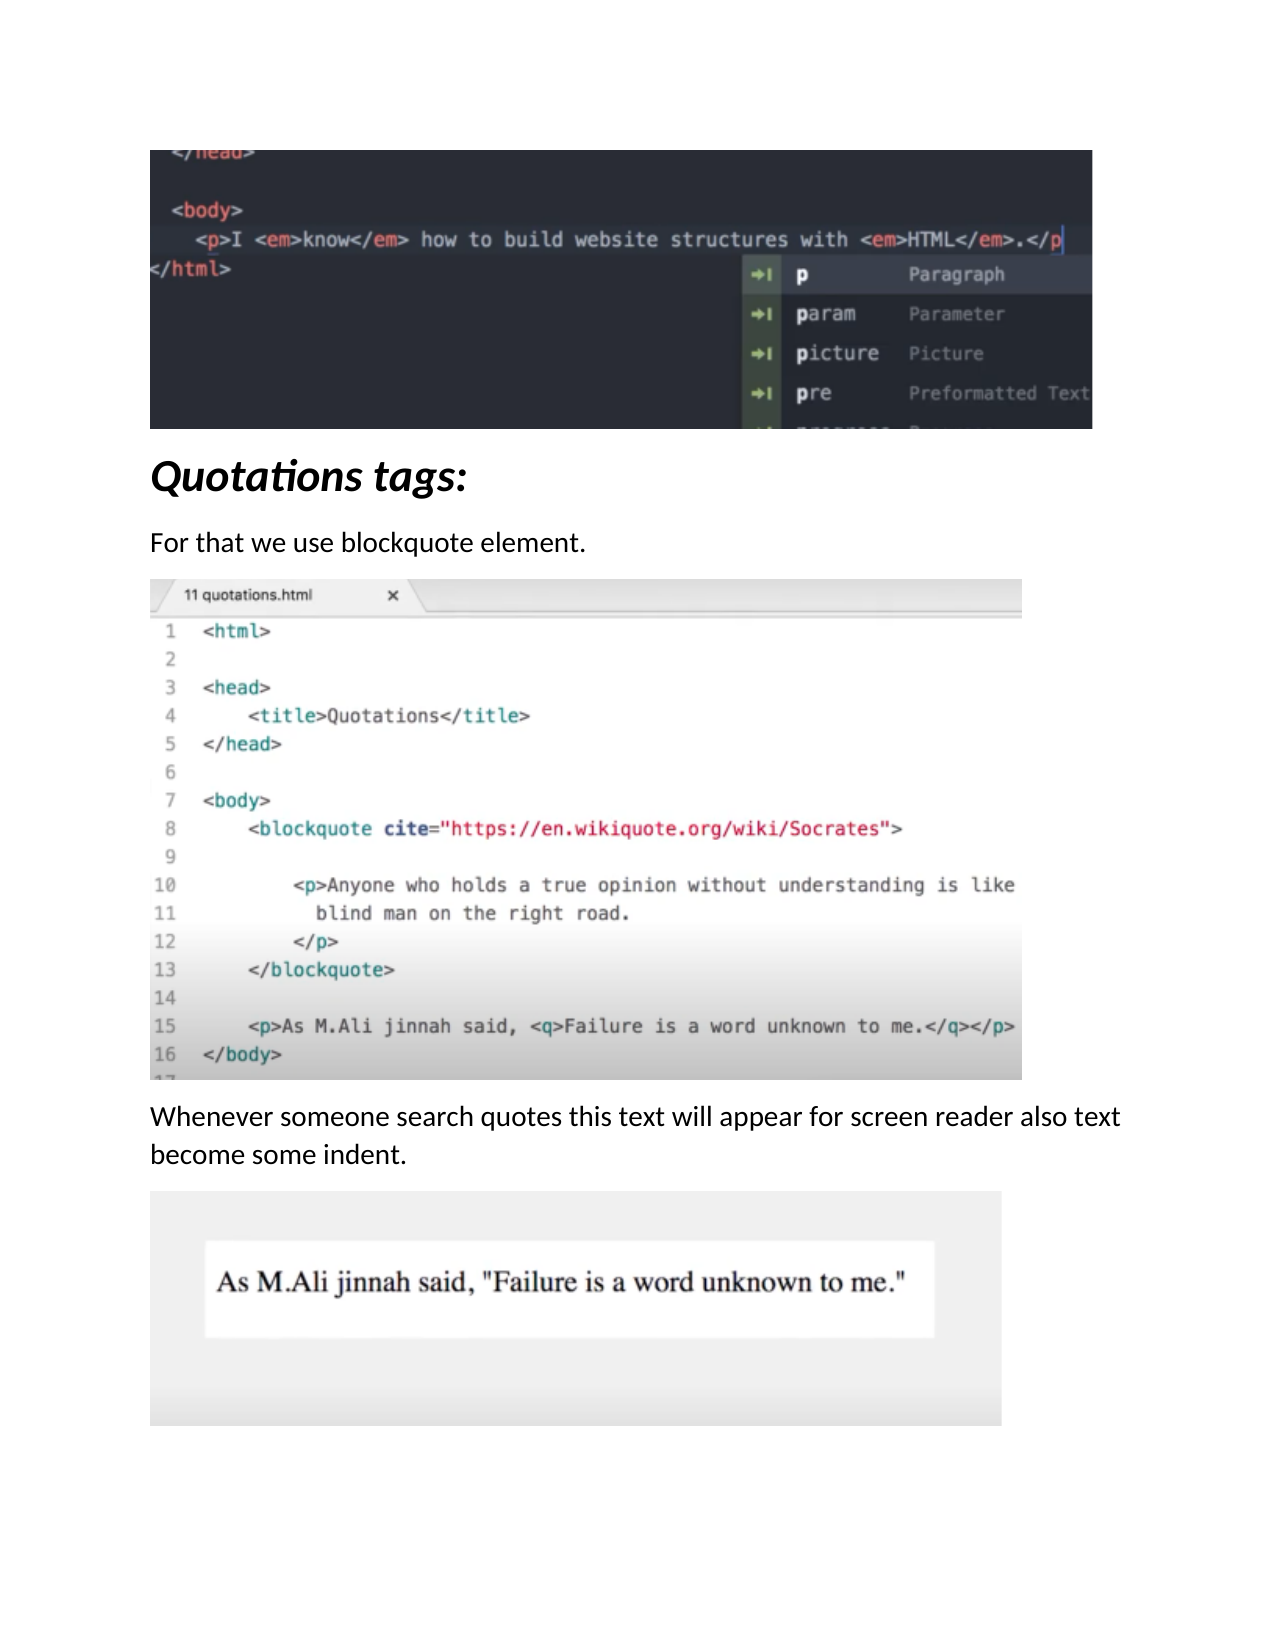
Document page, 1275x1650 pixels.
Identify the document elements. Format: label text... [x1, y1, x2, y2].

picture [150, 1191, 1002, 1426]
picture [150, 579, 1022, 1080]
text Quotations tags: [150, 447, 1125, 503]
text For that we use blockquote element. [150, 524, 1125, 559]
text Whenever someone search quotes this text will appear for screen reader also text become some indent. [150, 1098, 1125, 1172]
picture [150, 150, 1093, 429]
